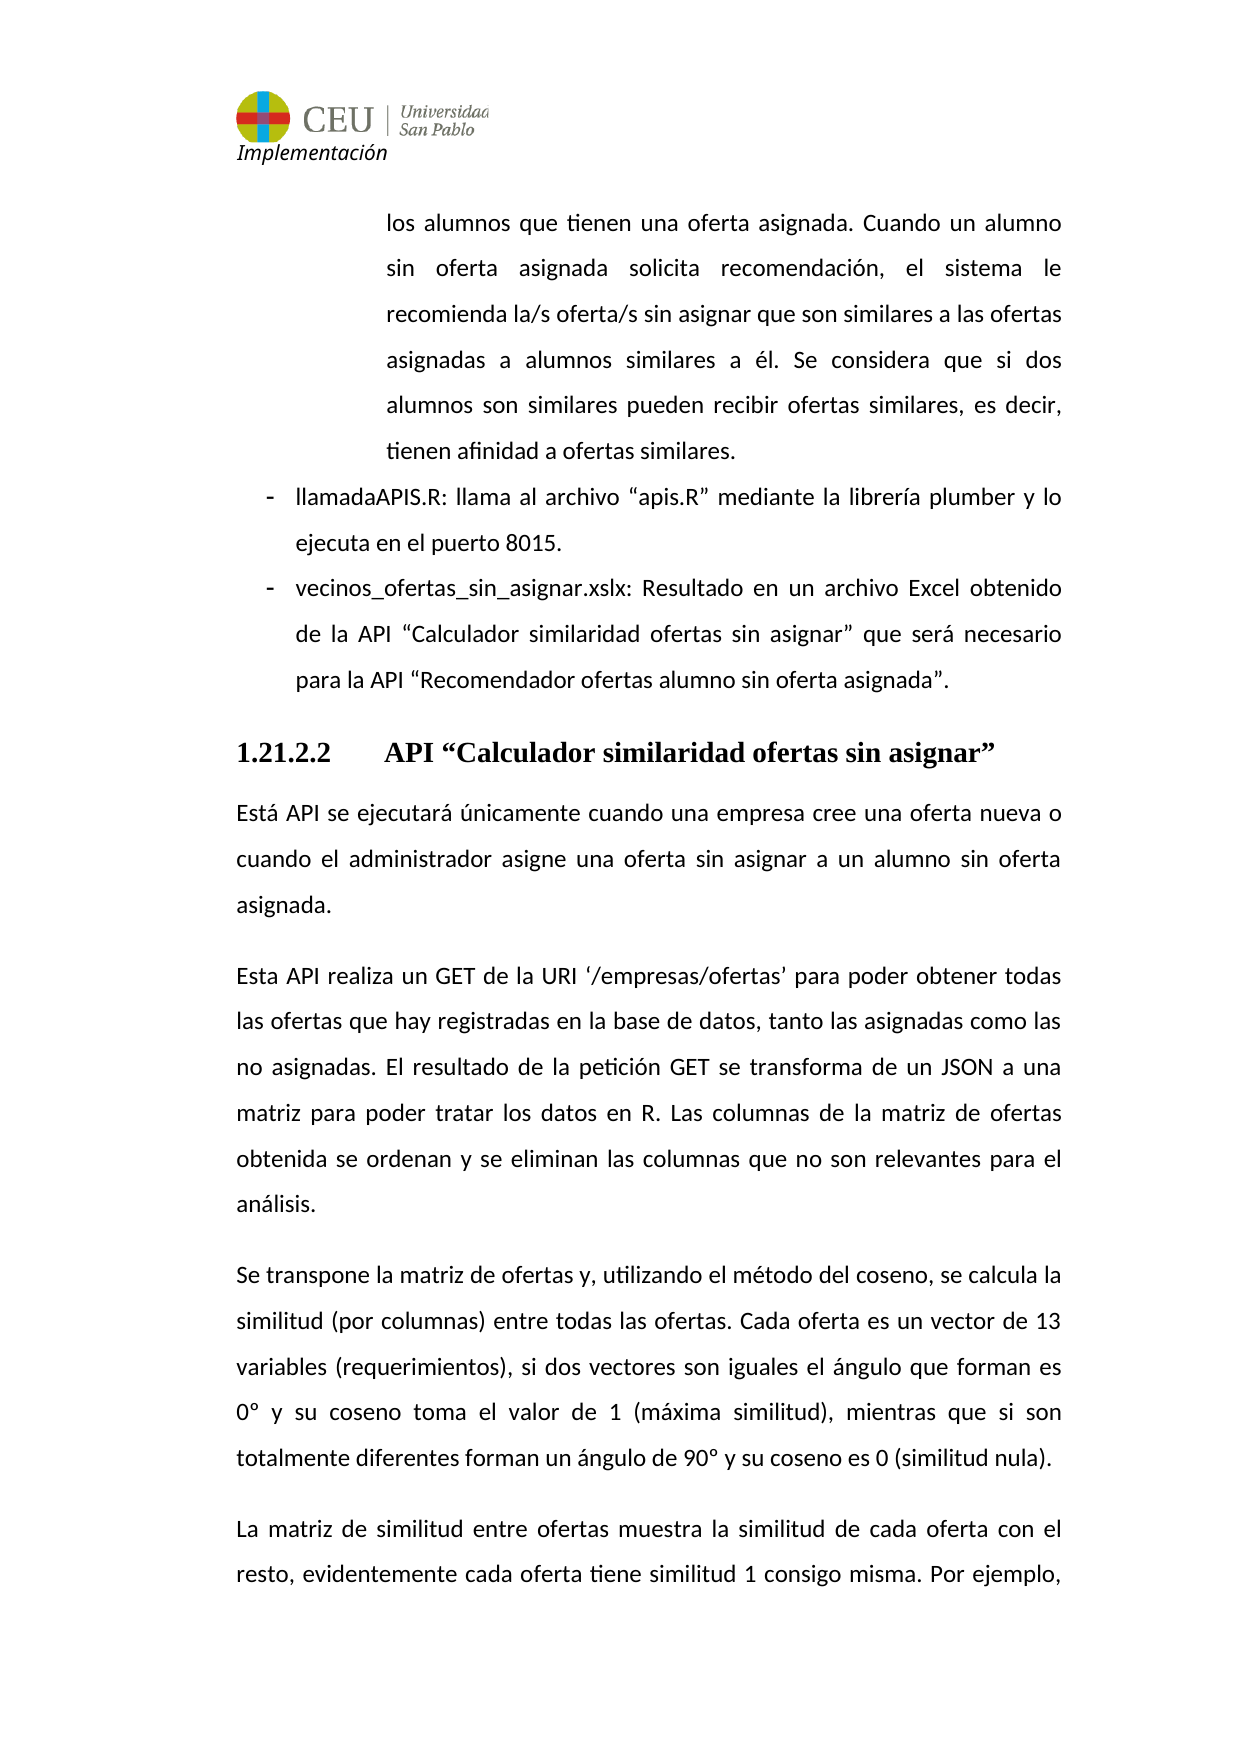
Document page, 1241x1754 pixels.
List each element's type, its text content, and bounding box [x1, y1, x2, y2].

list vecinos_ofertas_sin_asignar.xslx: Resultado en un archivo Excel obtenido de la API “Calculador similaridad ofertas sin asignar” que será necesario para la API “Recomendador ofertas alumno sin oferta asignada”. [266, 573, 1063, 694]
text Está API se ejecutará únicamente cuando una empresa cree una oferta nueva o cuando el administrador asigne una oferta sin asignar a un alumno sin oferta asignada. [236, 798, 1063, 919]
subtitle API “Calculador similaridad ofertas sin asignar” [236, 735, 1063, 768]
text Esta API realiza un GET de la URI ‘/empresas/ofertas’ para poder obtener todas las ofertas que hay registradas en la base de datos, tanto las asignadas como las no asignadas. El resultado de la petición GET se transforma de un JSON a una matriz para poder tratar los datos en R. Las columnas de la matriz de ofertas obtenida se ordenan y se eliminan las columnas que no son relevantes para el análisis. [236, 960, 1063, 1219]
picture [235, 89, 489, 143]
text Se transpone la matriz de ofertas y, utilizando el método del coseno, se calcula la similitud (por columnas) entre todas las ofertas. Cada oferta es un vector de 13 variables (requerimientos), si dos vectores son iguales el ángulo que forman es 0º y su coseno toma el valor de 1 (máxima similitud), mientras que si son totalmente diferentes forman un ángulo de 90º y su coseno es 0 (similitud nula). [236, 1259, 1063, 1473]
list llamadaAPIS.R: llama al archivo “apis.R” mediante la librería plumber y lo ejecuta en el puerto 8015. [266, 481, 1063, 557]
